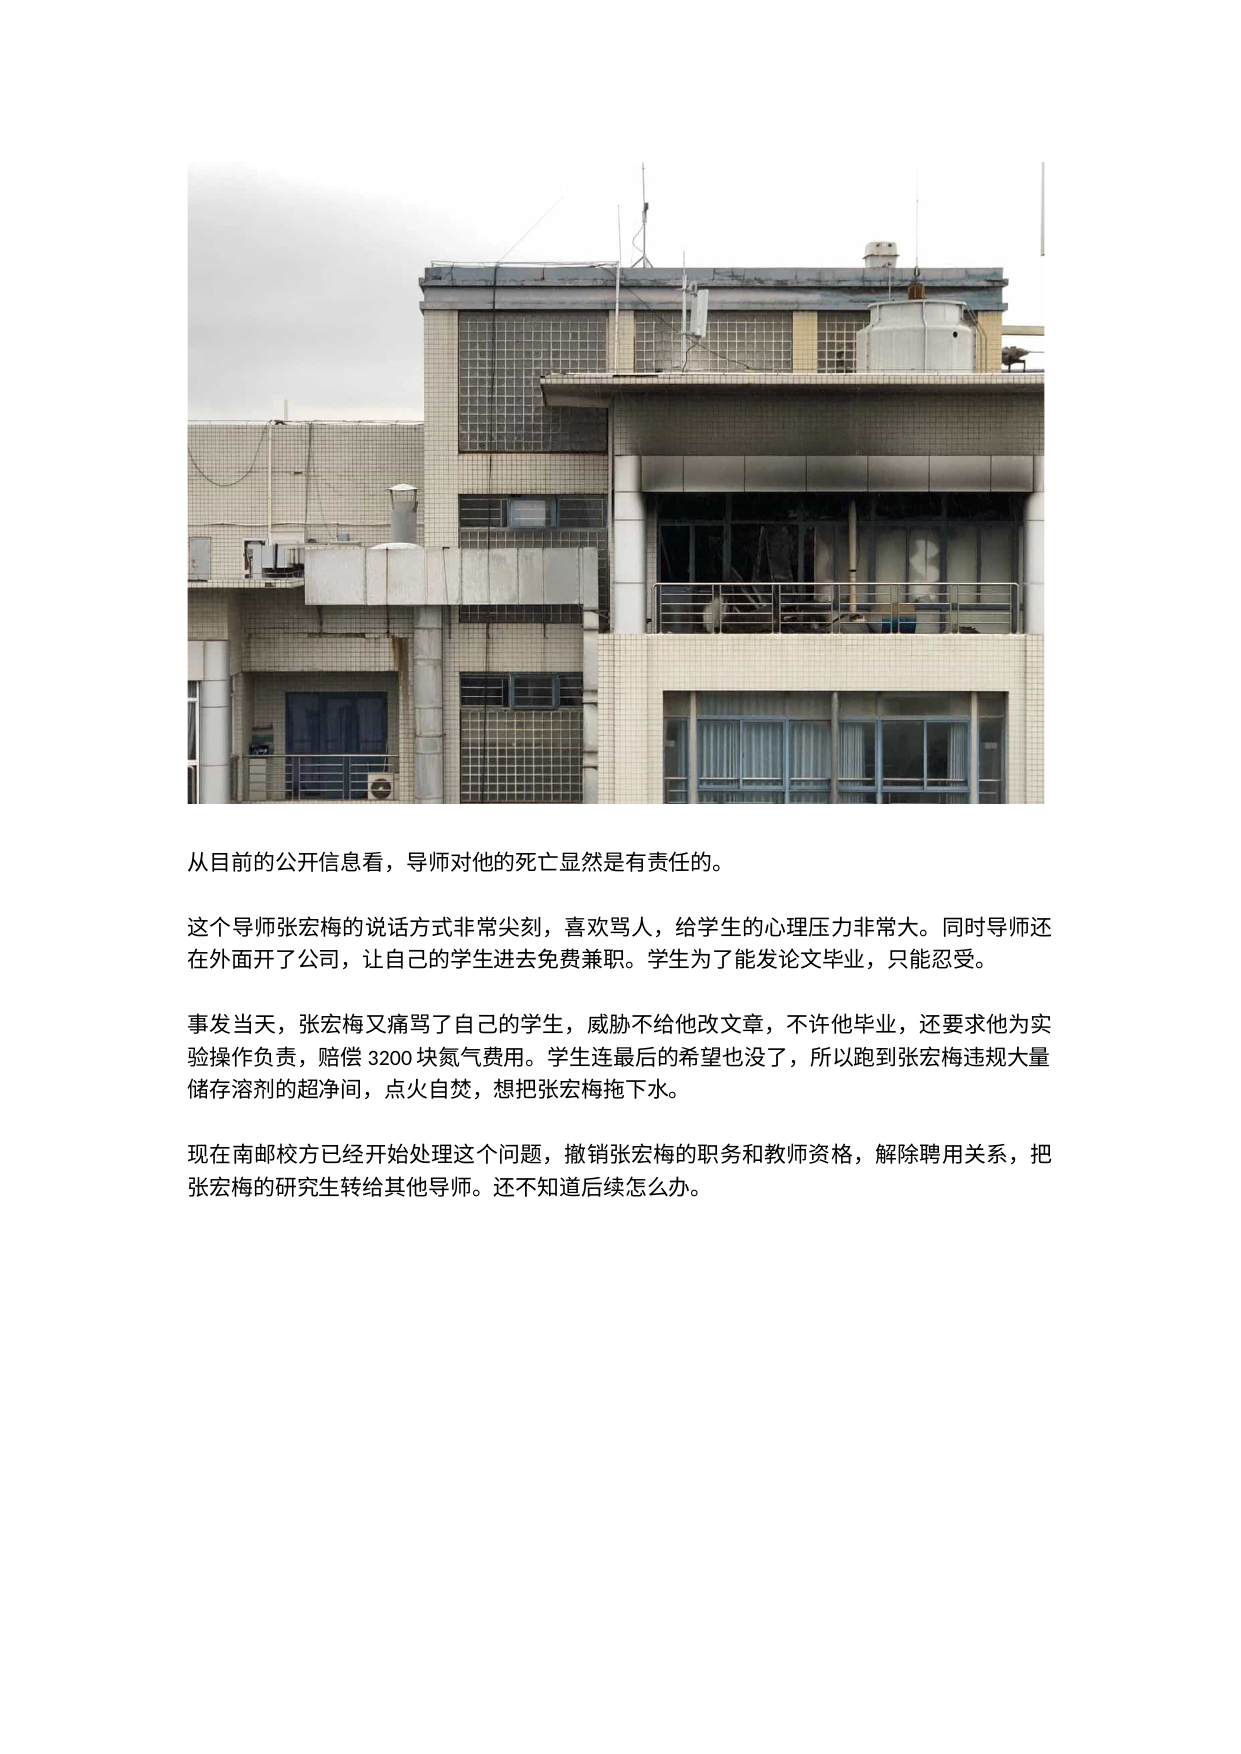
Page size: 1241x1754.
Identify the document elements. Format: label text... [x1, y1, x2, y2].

text 从目前的公开信息看，导师对他的死亡显然是有责任的。 [187, 844, 1053, 877]
text 现在南邮校方已经开始处理这个问题，撤销张宏梅的职务和教师资格，解除聘用关系，把张宏梅的研究生转给其他导师。还不知道后续怎么办。 [187, 1137, 1053, 1202]
text 事发当天，张宏梅又痛骂了自己的学生，威胁不给他改文章，不许他毕业，还要求他为实验操作负责，赔偿3200块氮气费用。学生连最后的希望也没了，所以跑到张宏梅违规大量储存溶剂的超净间，点火自焚，想把张宏梅拖下水。 [187, 1007, 1053, 1104]
picture [187, 162, 1045, 804]
text 这个导师张宏梅的说话方式非常尖刻，喜欢骂人，给学生的心理压力非常大。同时导师还在外面开了公司，让自己的学生进去免费兼职。学生为了能发论文毕业，只能忍受。 [187, 909, 1053, 974]
